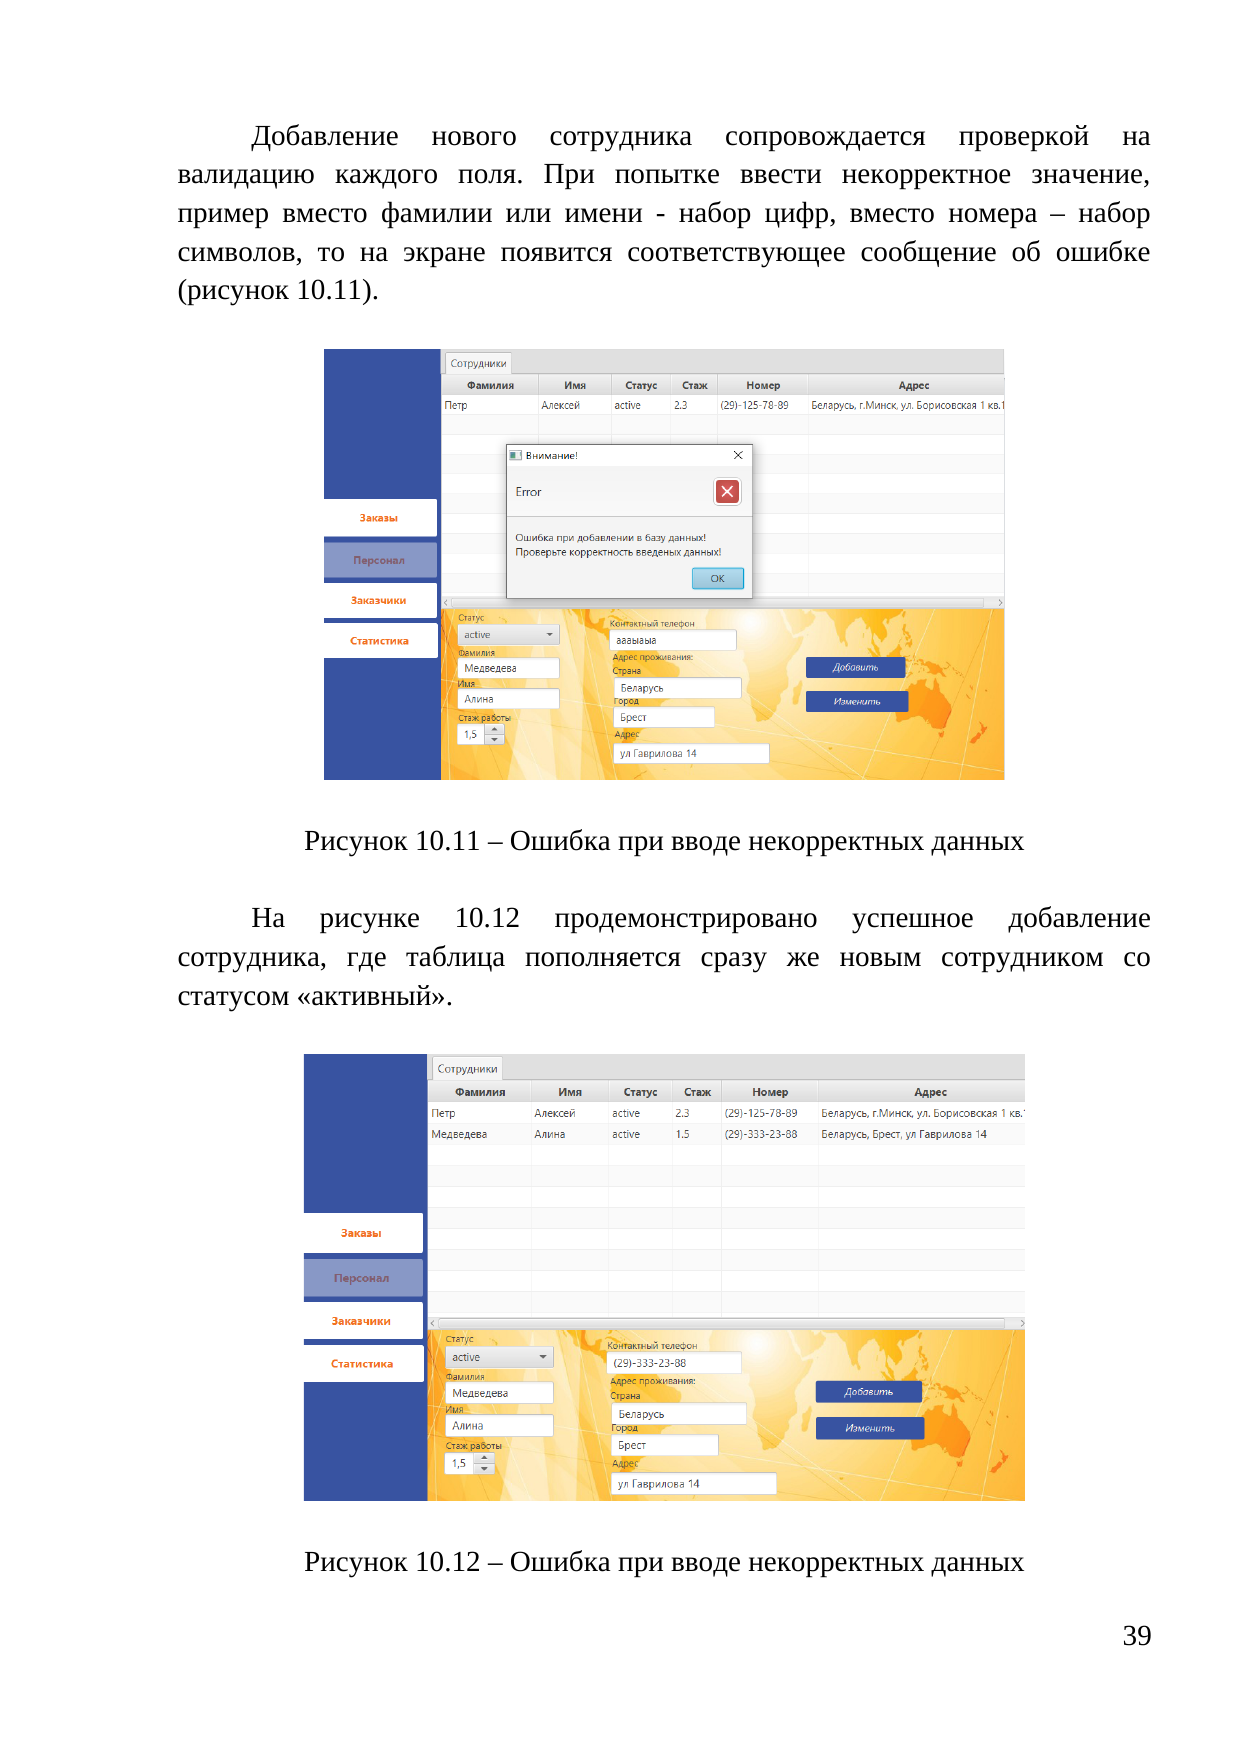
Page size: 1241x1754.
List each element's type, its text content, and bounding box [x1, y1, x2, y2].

text Добавление нового сотрудника сопровождается проверкой на валидацию каждого поля. При попытке ввести некорректное значение, пример вместо фамилии или имени - набор цифр, вместо номера – набор символов, то на экране появится соответствующее сообщение об ошибке (рисунок 10.11). [177, 118, 1152, 306]
picture [324, 349, 1005, 780]
text На рисунке 10.12 продемонстрировано успешное добавление сотрудника, где таблица пополняется сразу же новым сотрудником со статусом «активный». [177, 901, 1152, 1011]
text Рисунок 10.11 – Ошибка при вводе некорректных данных [177, 823, 1152, 857]
text Рисунок 10.12 – Ошибка при вводе некорректных данных [177, 1544, 1152, 1578]
picture [303, 1054, 1025, 1501]
